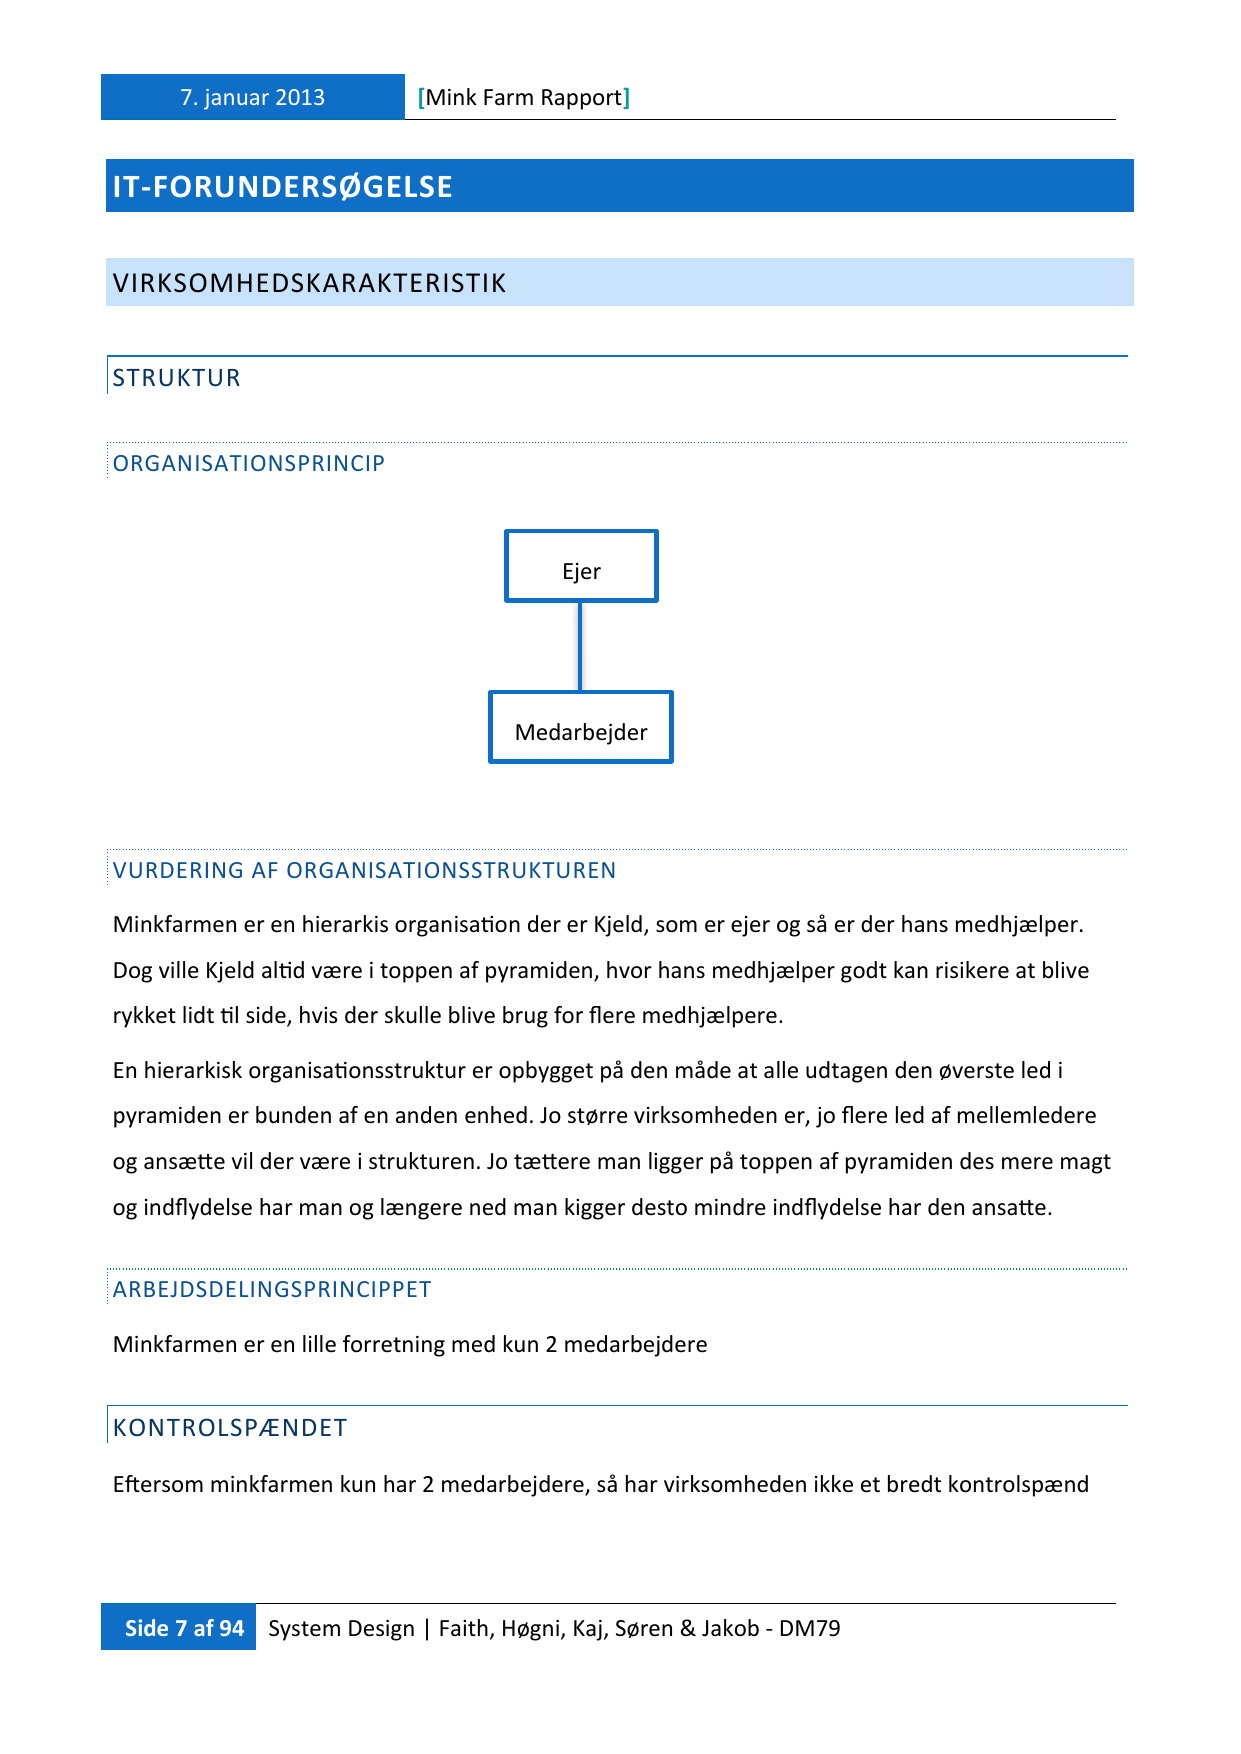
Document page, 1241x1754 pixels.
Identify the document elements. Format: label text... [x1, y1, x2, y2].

subtitle Struktur [108, 357, 1128, 394]
subtitle Virksomhedskarakteristik [113, 264, 1128, 299]
subtitle Vurdering af organisationsstrukturen [107, 848, 1128, 885]
subtitle Kontrolspændet [108, 1406, 1128, 1443]
subtitle IT-Forundersøgelse [113, 165, 1128, 206]
text Minkfarmen er en hierarkis organisation der er Kjeld, som er ejer og så er der hans medhjælper. Dog ville Kjeld altid være i toppen af pyramiden, hvor hans medhjælper godt kan risikere at blive rykket lidt til side, hvis der skulle blive brug for flere medhjælpere. [112, 908, 1128, 1030]
subtitle Arbejdsdelingsprincippet [107, 1268, 1128, 1304]
text Eftersom minkfarmen kun har 2 medarbejdere, så har virksomheden ikke et bredt kontrolspænd [112, 1468, 1128, 1499]
text En hierarkisk organisationsstruktur er opbygget på den måde at alle udtagen den øverste led i pyramiden er bunden af en anden enhed. Jo større virksomheden er, jo flere led af mellemledere og ansætte vil der være i strukturen. Jo tættere man ligger på toppen af pyramiden des mere magt og indflydelse har man og længere ned man kigger desto mindre indflydelse har den ansatte. [112, 1054, 1128, 1221]
subtitle Organisationsprincip [107, 441, 1128, 478]
text Minkfarmen er en lille forretning med kun 2 medarbejdere [112, 1328, 1128, 1358]
